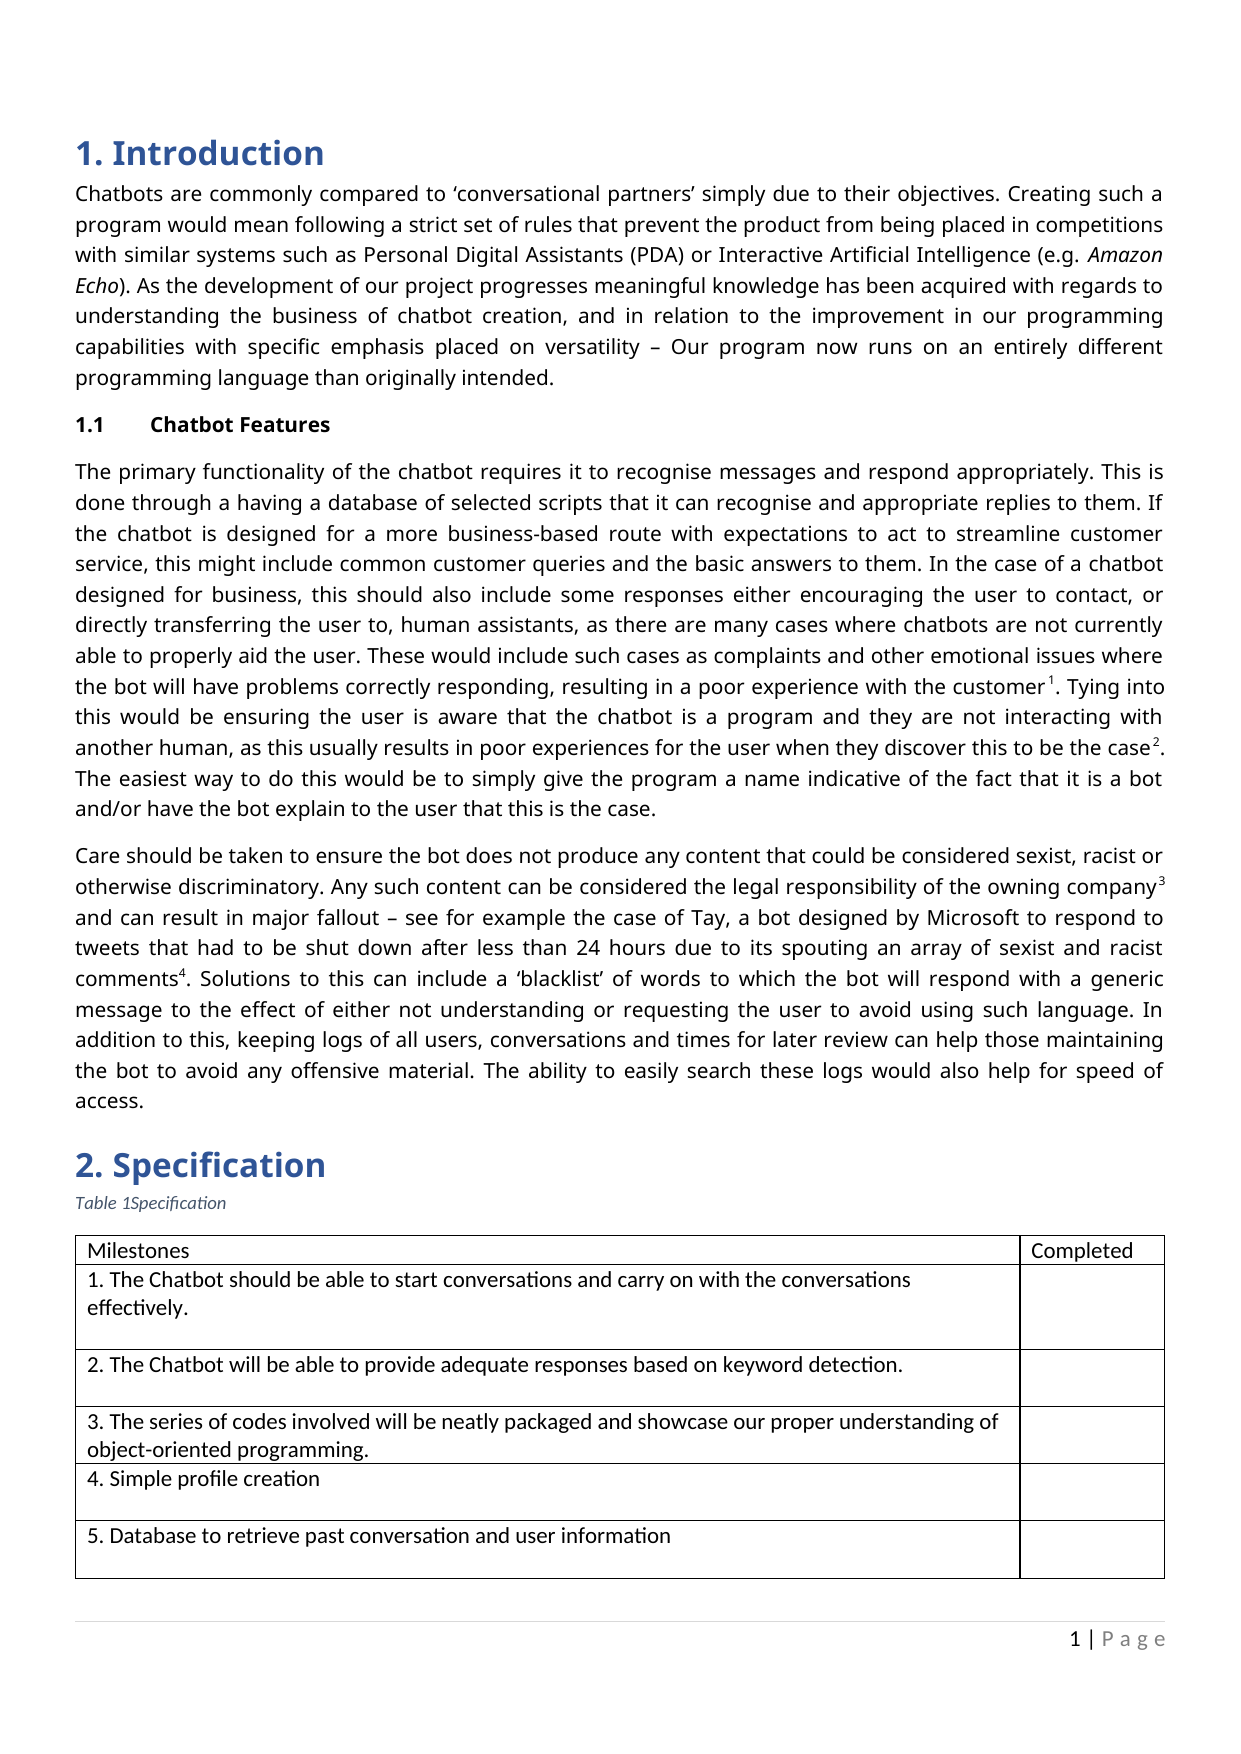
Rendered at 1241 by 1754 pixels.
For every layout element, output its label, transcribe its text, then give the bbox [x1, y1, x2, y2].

table_cell 4. Simple profile creation [76, 1464, 1019, 1520]
table_cell [1021, 1521, 1164, 1577]
text Table Specification [75, 1191, 1165, 1214]
subtitle Introduction [75, 130, 1165, 176]
text The primary functionality of the chatbot requires it to recognise messages and respond appropriately. This is done through a having a database of selected scripts that it can recognise and appropriate replies to them. If the chatbot is designed for a more business-based route with expectations to act to streamline customer service, this might include common customer queries and the basic answers to them. In the case of a chatbot designed for business, this should also include some responses either encouraging the user to contact, or directly transferring the user to, human assistants, as there are many cases where chatbots are not currently able to properly aid the user. These would include such cases as complaints and other emotional issues where the bot will have problems correctly responding, resulting in a poor experience with the customer1. Tying into this would be ensuring the user is aware that the chatbot is a program and they are not interacting with another human, as this usually results in poor experiences for the user when they discover this to be the case2. The easiest way to do this would be to simply give the program a name indicative of the fact that it is a bot and/or have the bot explain to the user that this is the case. [75, 457, 1165, 823]
subtitle Specification [75, 1142, 1165, 1188]
text Care should be taken to ensure the bot does not produce any content that could be considered sexist, racist or otherwise discriminatory. Any such content can be considered the legal responsibility of the owning company3 and can result in major fallout – see for example the case of Tay, a bot designed by Microsoft to respond to tweets that had to be shut down after less than 24 hours due to its spouting an array of sexist and racist comments4. Solutions to this can include a ‘blacklist’ of words to which the bot will respond with a generic message to the effect of either not understanding or requesting the user to avoid using such language. In addition to this, keeping logs of all users, conversations and times for later review can help those maintaining the bot to avoid any offensive material. The ability to easily search these logs would also help for speed of access. [75, 842, 1165, 1115]
text 1.1 Chatbot Features [75, 410, 1165, 439]
table_header Milestones [76, 1236, 1019, 1264]
table_cell 2. The Chatbot will be able to provide adequate responses based on keyword detection. [76, 1350, 1019, 1406]
table_cell 1. The Chatbot should be able to start conversations and carry on with the conversations effectively. [76, 1265, 1019, 1349]
table_cell [1021, 1407, 1164, 1463]
table_cell [1021, 1350, 1164, 1406]
table_cell [1021, 1464, 1164, 1520]
table_cell 3. The series of codes involved will be neatly packaged and showcase our proper understanding of object-oriented programming. [76, 1407, 1019, 1463]
table_header Completed [1021, 1236, 1164, 1264]
table_cell [1021, 1265, 1164, 1349]
table_cell 5. Database to retrieve past conversation and user information [76, 1521, 1019, 1577]
text Chatbots are commonly compared to ‘conversational partners’ simply due to their objectives. Creating such a program would mean following a strict set of rules that prevent the product from being placed in competitions with similar systems such as Personal Digital Assistants (PDA) or Interactive Artificial Intelligence (e.g. Amazon Echo). As the development of our project progresses meaningful knowledge has been acquired with regards to understanding the business of chatbot creation, and in relation to the improvement in our programming capabilities with specific emphasis placed on versatility – Our program now runs on an entirely different programming language than originally intended. [75, 179, 1165, 391]
